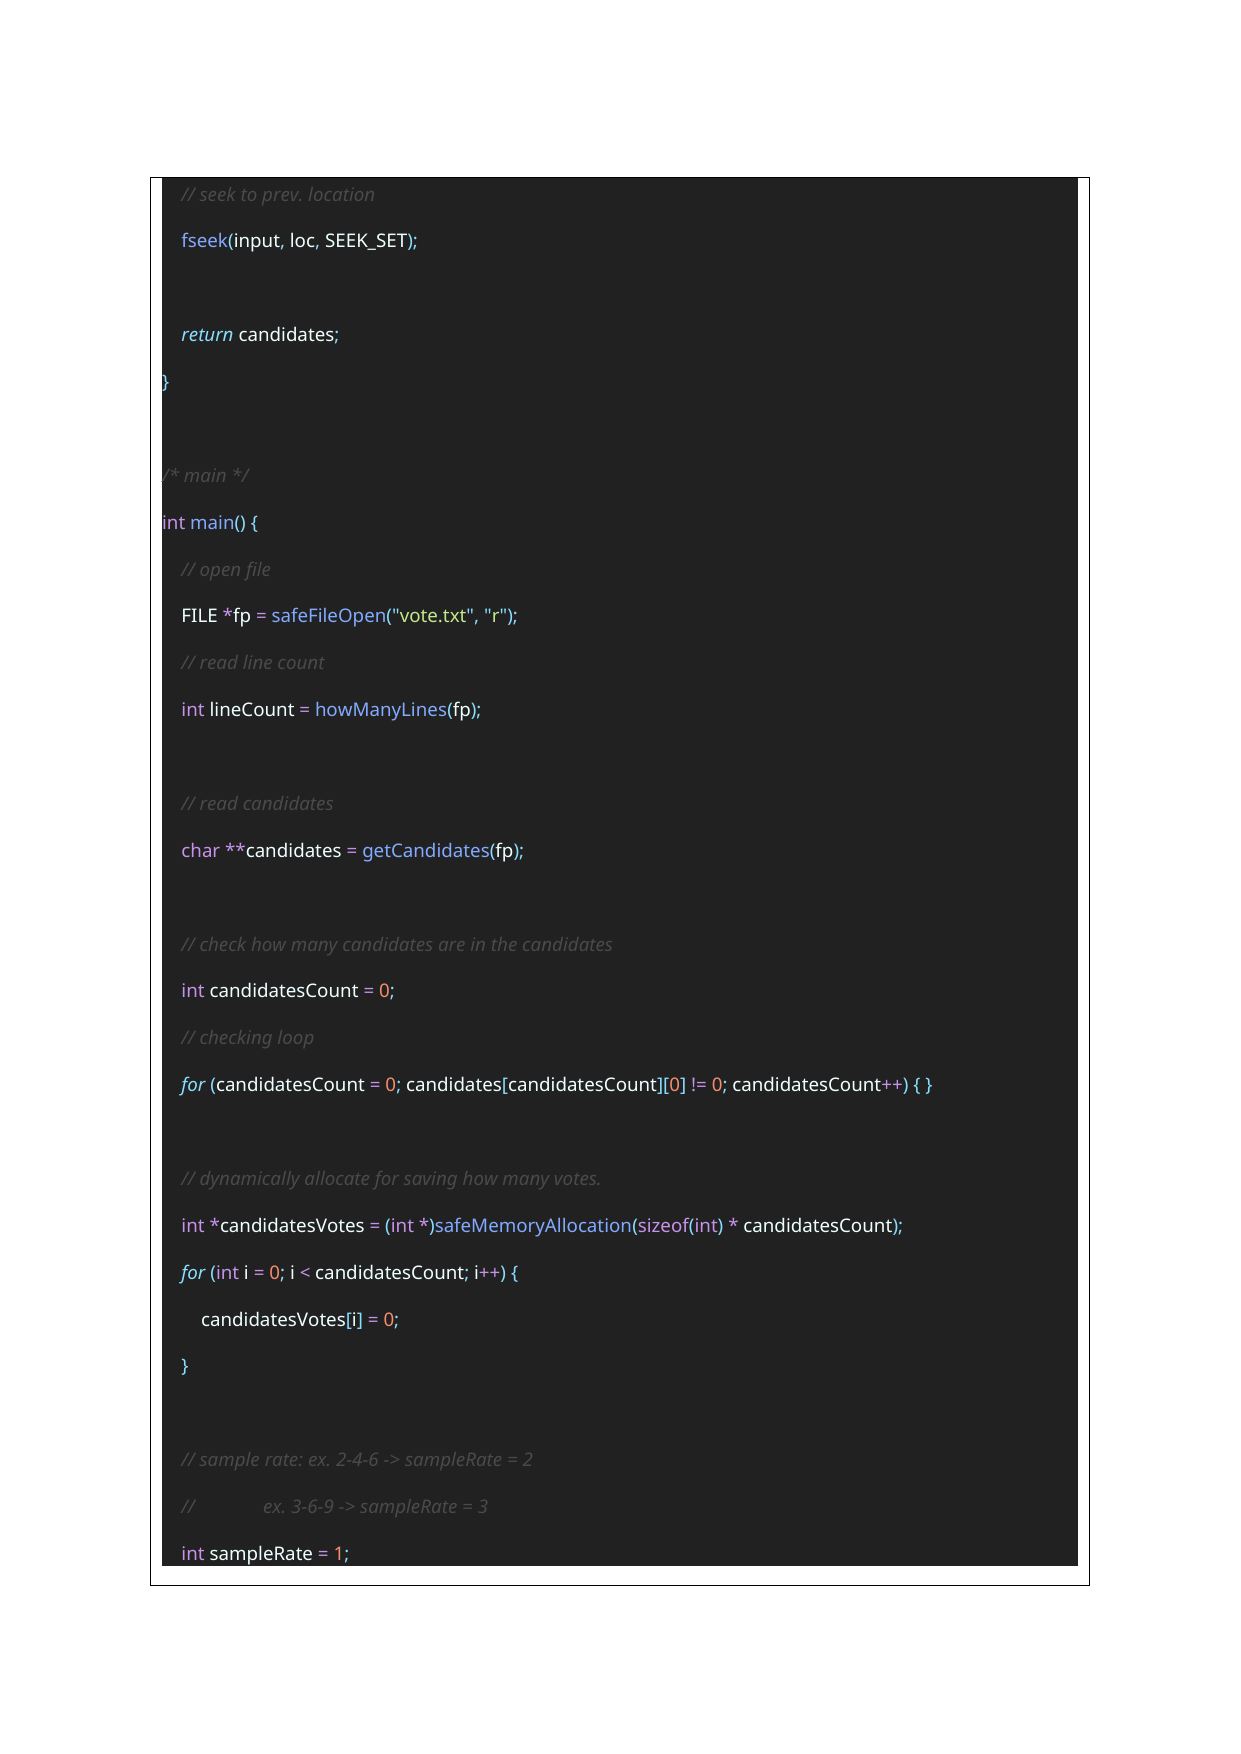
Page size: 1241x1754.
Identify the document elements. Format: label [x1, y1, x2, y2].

table_header [151, 178, 1089, 1584]
